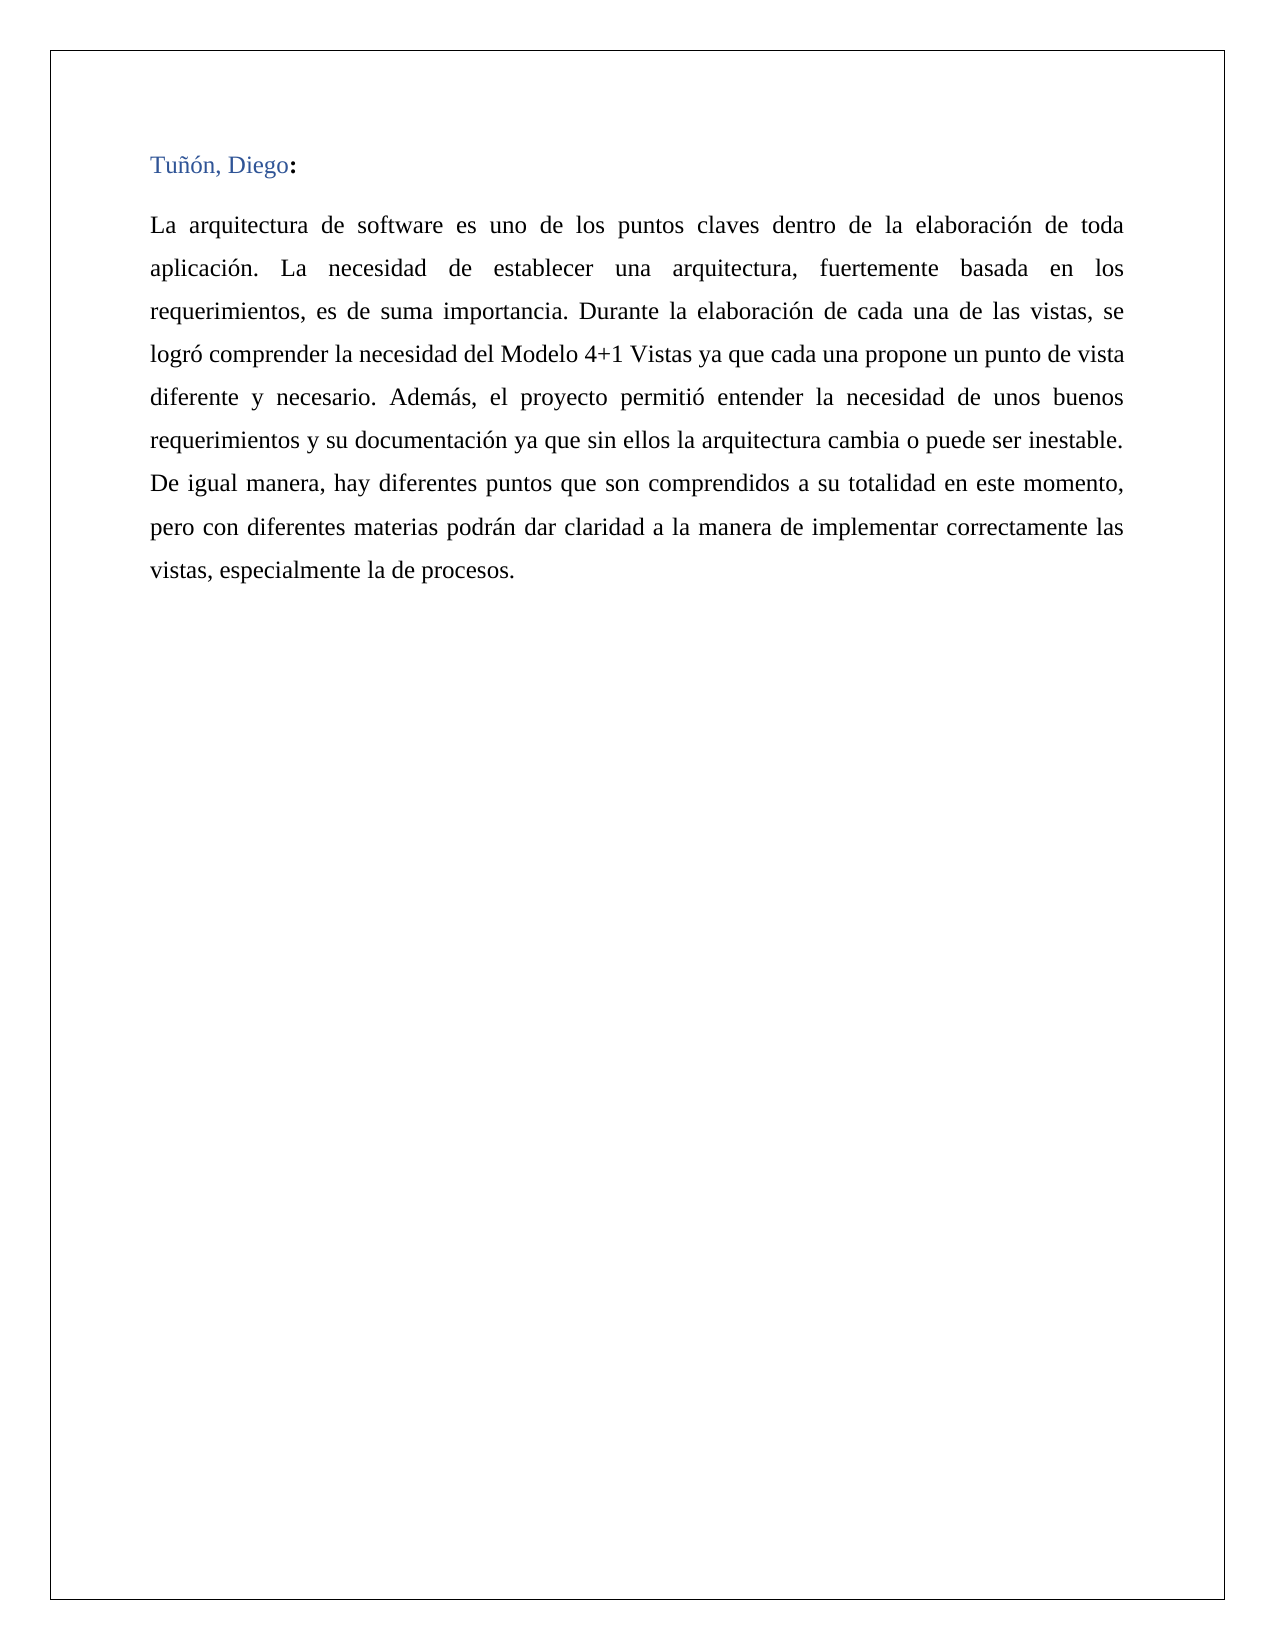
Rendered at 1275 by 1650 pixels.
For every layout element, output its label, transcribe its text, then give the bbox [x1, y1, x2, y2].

text Tuñón, Diego: [150, 150, 1125, 179]
text La arquitectura de software es uno de los puntos claves dentro de la elaboración de toda aplicación. La necesidad de establecer una arquitectura, fuertemente basada en los requerimientos, es de suma importancia. Durante la elaboración de cada una de las vistas, se logró comprender la necesidad del Modelo 4+1 Vistas ya que cada una propone un punto de vista diferente y necesario. Además, el proyecto permitió entender la necesidad de unos buenos requerimientos y su documentación ya que sin ellos la arquitectura cambia o puede ser inestable. De igual manera, hay diferentes puntos que son comprendidos a su totalidad en este momento, pero con diferentes materias podrán dar claridad a la manera de implementar correctamente las vistas, especialmente la de procesos. [150, 210, 1125, 583]
